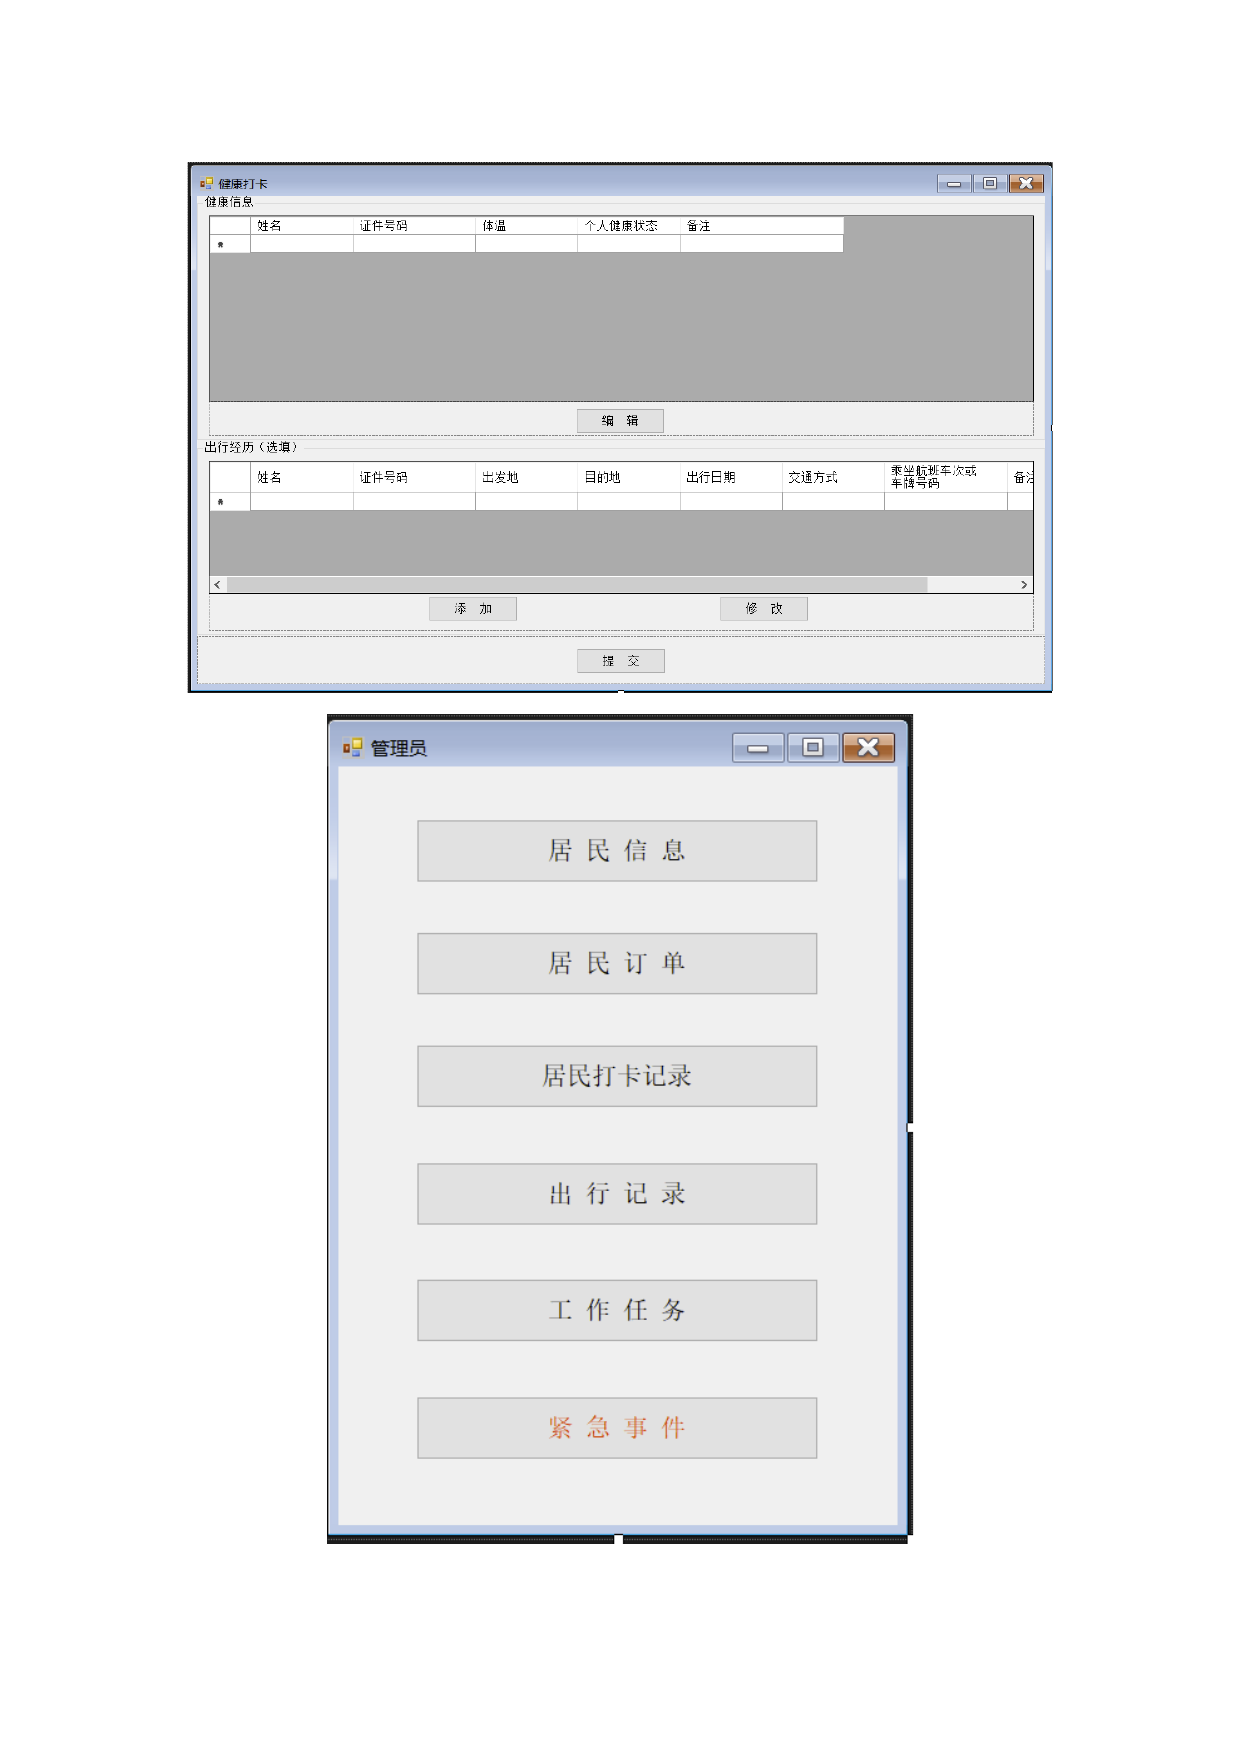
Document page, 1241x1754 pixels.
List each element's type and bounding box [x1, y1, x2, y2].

picture [327, 714, 914, 1544]
picture [187, 162, 1053, 693]
